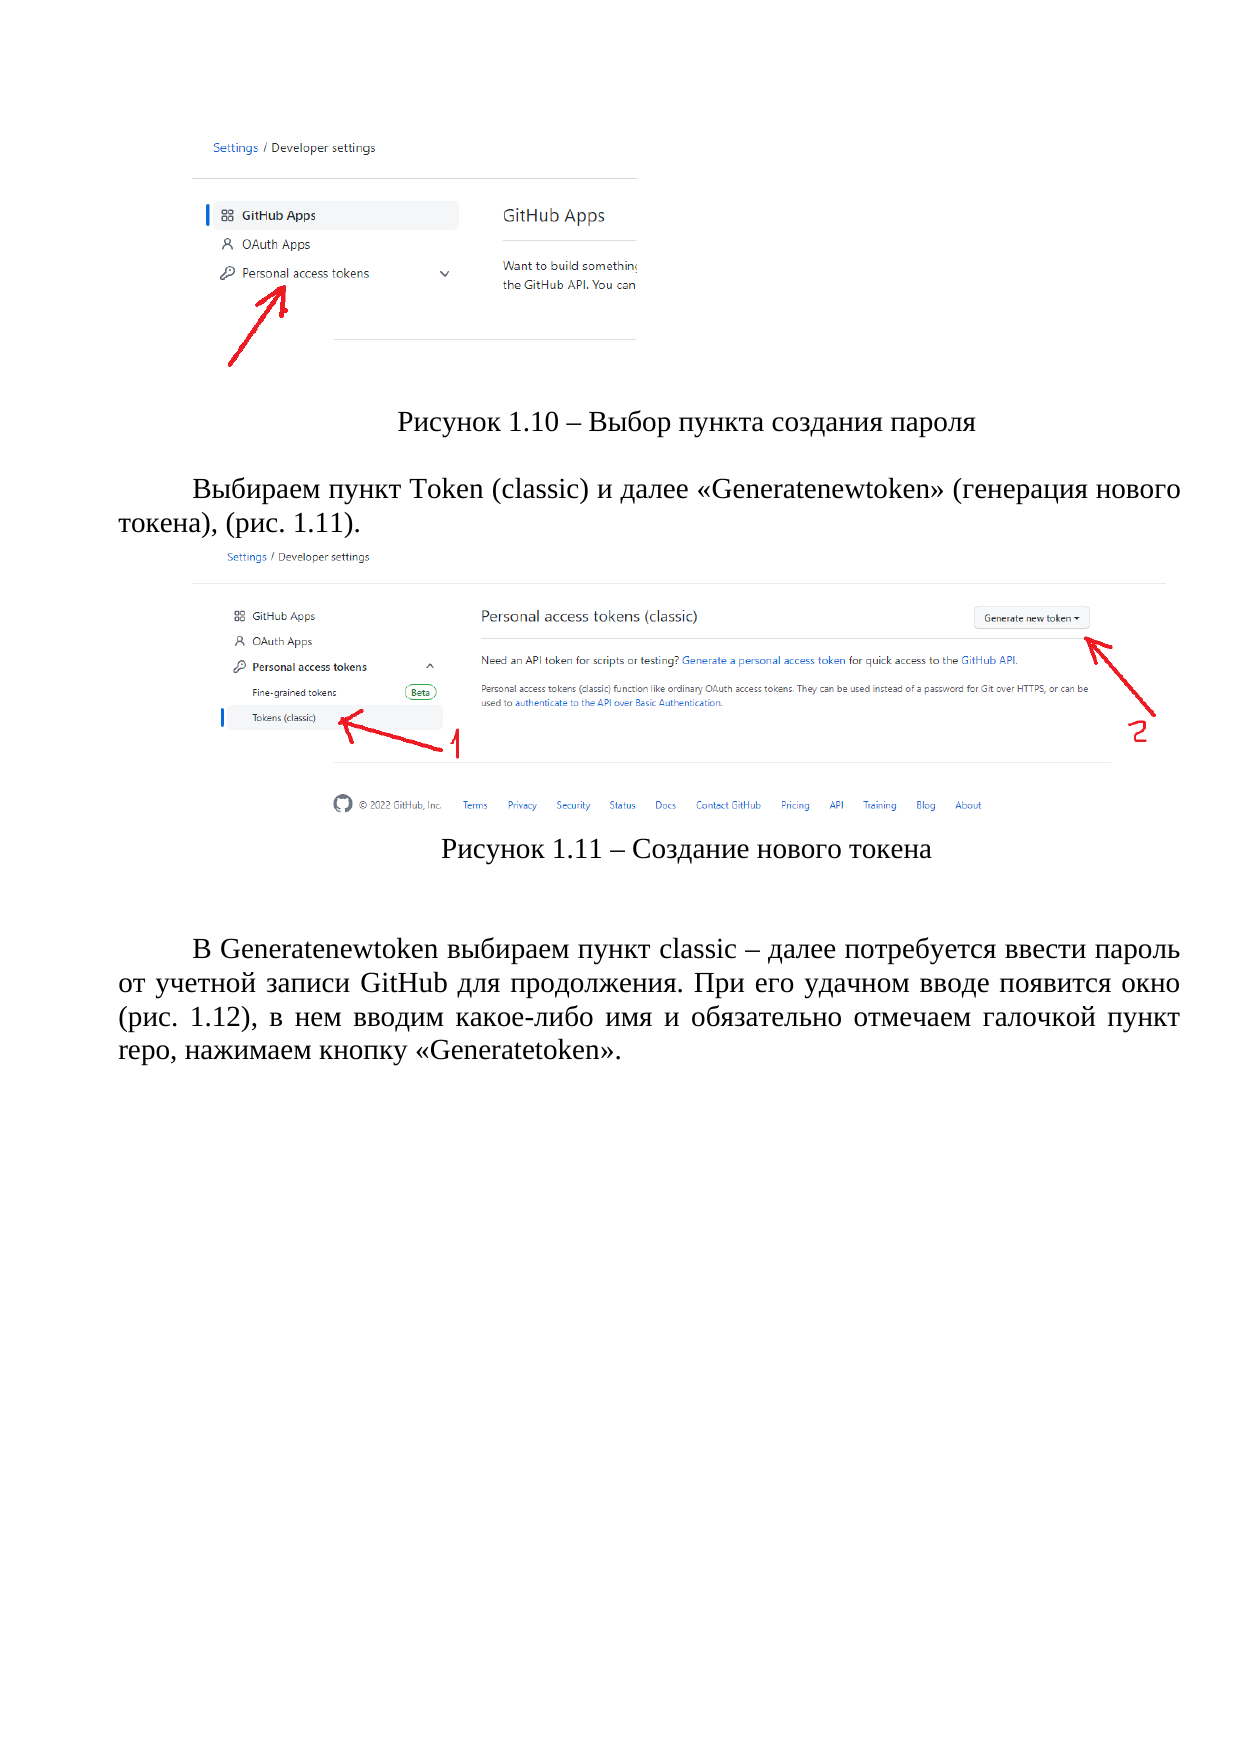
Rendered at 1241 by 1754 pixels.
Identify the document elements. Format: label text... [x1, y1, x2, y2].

text Выбираем пункт Token (classic) и далее «Generatenewtoken» (генерация нового токена), (рис. 1.11). [118, 471, 1181, 538]
text В Generatenewtoken выбираем пункт classic – далее потребуется ввести пароль от учетной записи GitHub для продолжения. При его удачном вводе появится окно (рис. 1.12), в нем вводим какое-либо имя и обязательно отмечаем галочкой пункт repo, нажимаем кнопку «Generatetoken». [118, 932, 1181, 1066]
picture [192, 538, 1166, 831]
text Рисунок 1.10 – Выбор пункта создания пароля [118, 404, 1181, 438]
text Рисунок 1.11 – Создание нового токена [118, 831, 1181, 864]
picture [192, 118, 637, 371]
